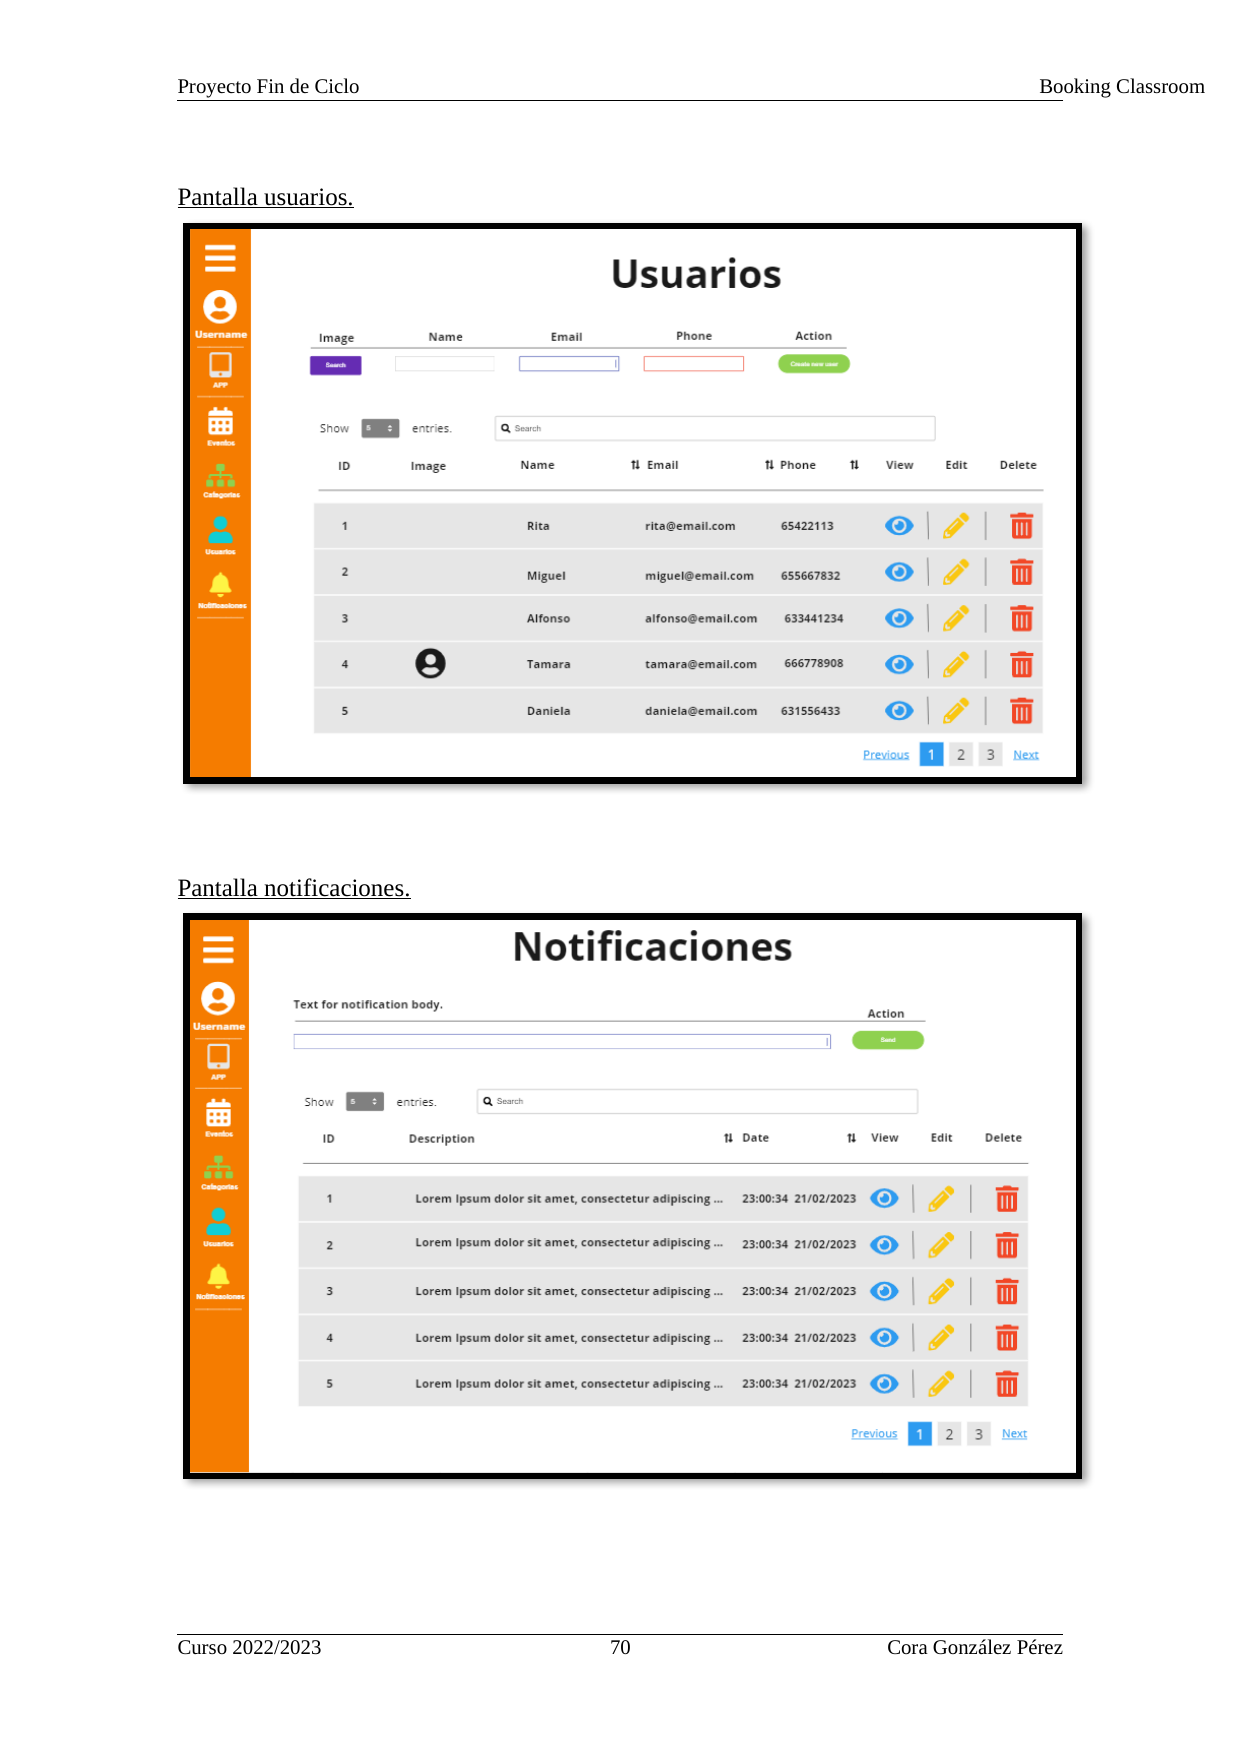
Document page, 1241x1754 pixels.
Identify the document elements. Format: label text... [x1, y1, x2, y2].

picture [190, 229, 1076, 777]
text Pantalla usuarios. [177, 182, 1063, 211]
picture [190, 920, 1076, 1473]
text Pantalla notificaciones. [177, 873, 1063, 901]
